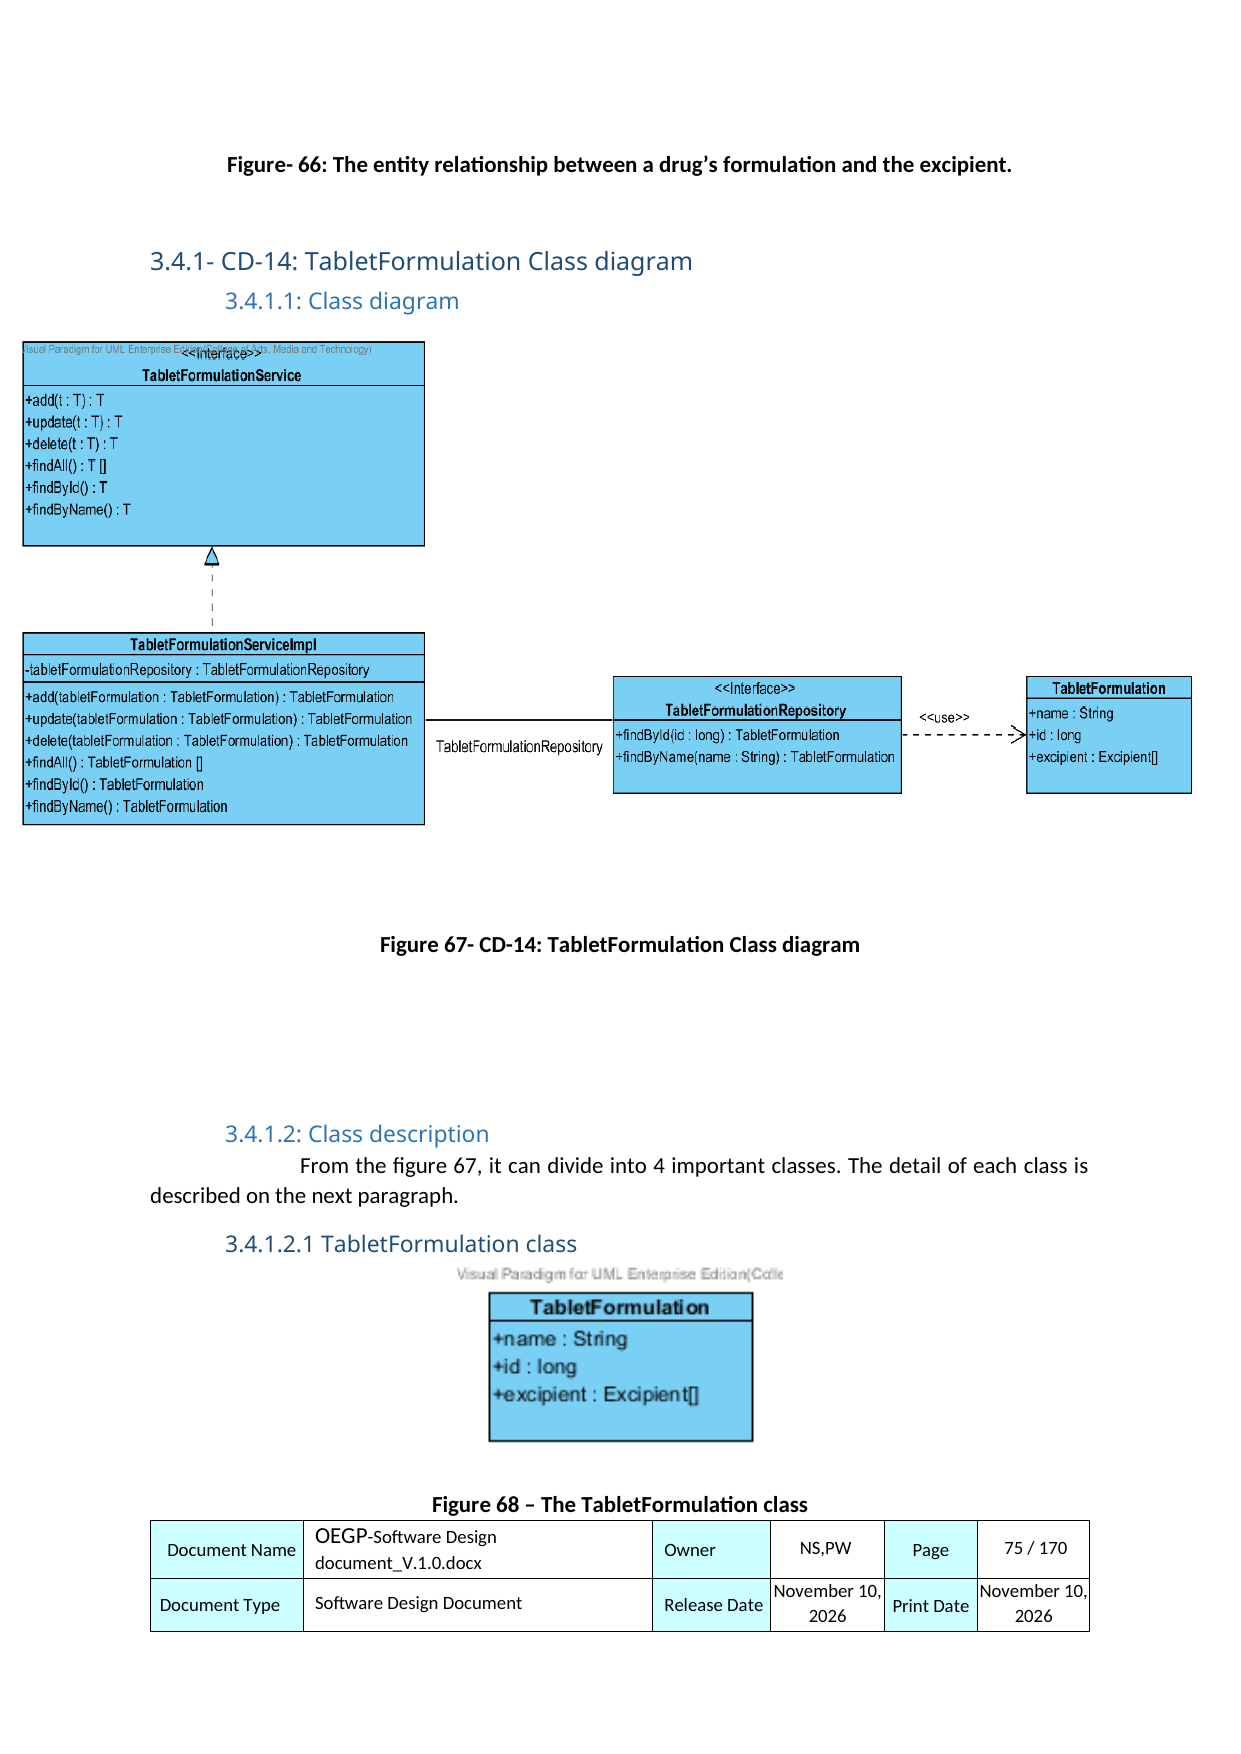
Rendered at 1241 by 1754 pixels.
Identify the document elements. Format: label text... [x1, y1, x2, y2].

text Figure- 66: The entity relationship between a drug’s formulation and the excipient. [150, 150, 1090, 178]
text From the figure 67, it can divide into 4 important classes. The detail of each class is described on the next paragraph. [150, 1151, 1090, 1209]
subtitle 3.4.1.2: Class description [150, 1117, 1090, 1149]
subtitle 3.4.1.2.1 TabletFormulation class [150, 1228, 1090, 1259]
picture [20, 339, 1192, 828]
picture [457, 1262, 783, 1472]
subtitle 3.4.1- CD-14: TabletFormulation Class diagram [150, 244, 1090, 278]
subtitle 3.4.1.1: Class diagram [150, 285, 1090, 316]
text Figure 67- CD-14: TabletFormulation Class diagram [150, 930, 1090, 958]
text Figure 68 – The TabletFormulation class [150, 1490, 1090, 1518]
